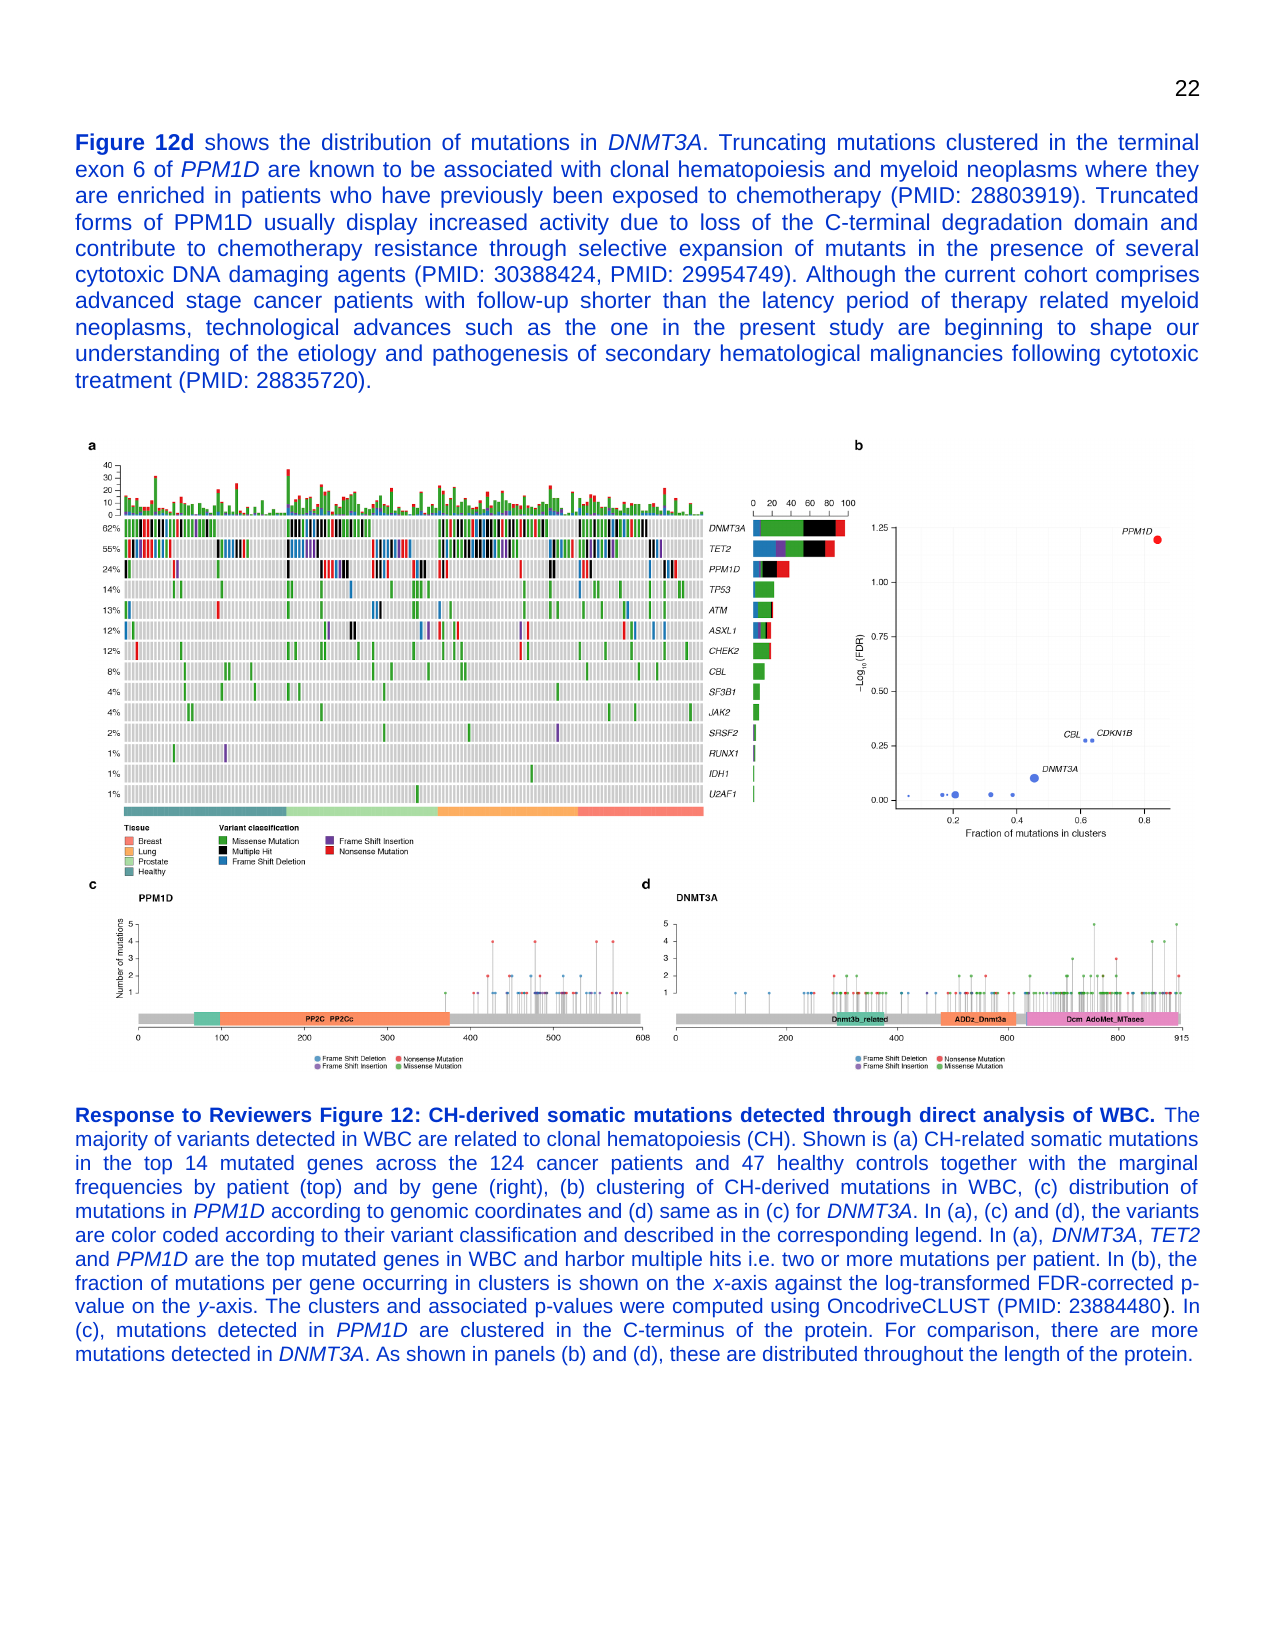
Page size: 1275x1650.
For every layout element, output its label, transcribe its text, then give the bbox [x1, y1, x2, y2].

picture [88, 438, 1195, 1072]
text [75, 129, 1200, 393]
